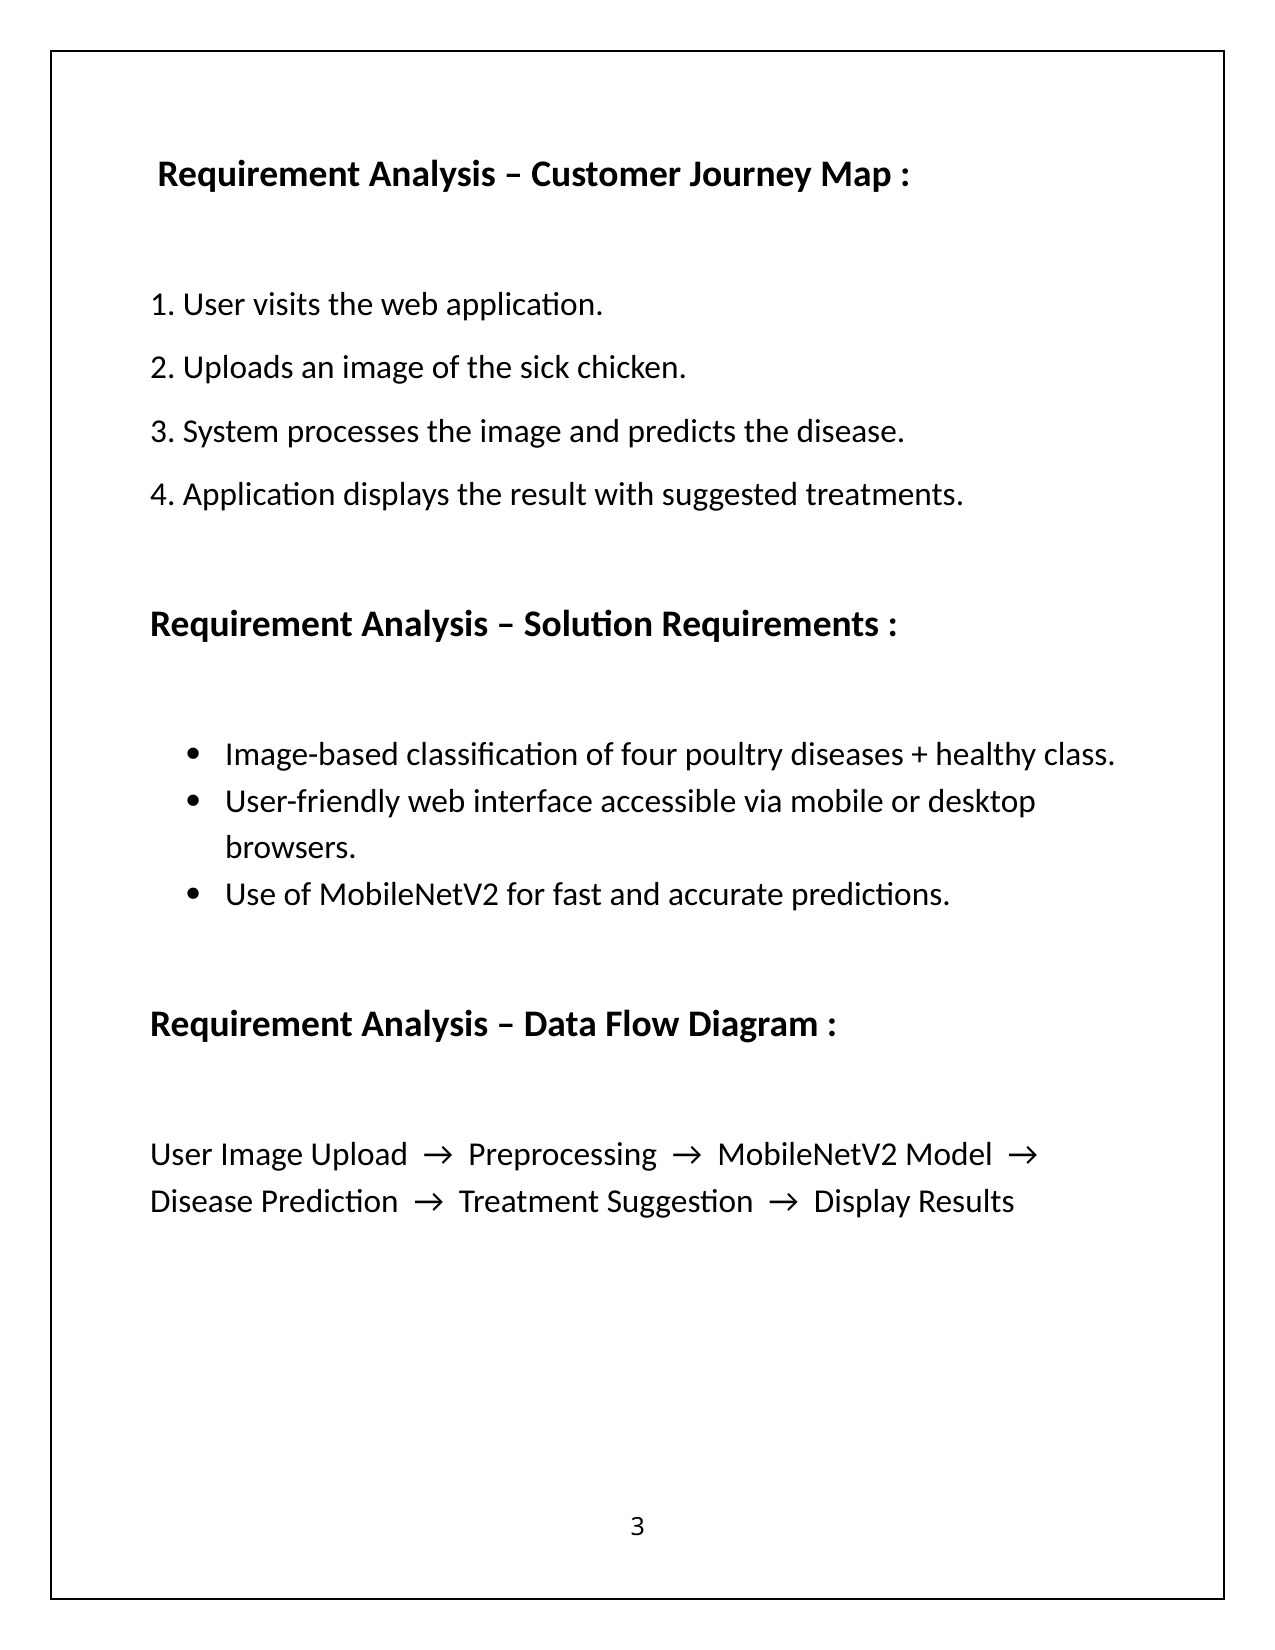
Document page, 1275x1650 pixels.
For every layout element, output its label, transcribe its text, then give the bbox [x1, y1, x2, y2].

text User Image Upload → Preprocessing → MobileNetV2 Model → Disease Prediction → Treatment Suggestion → Display Results [150, 1133, 1125, 1220]
text Requirement Analysis – Data Flow Diagram : [150, 1000, 1125, 1046]
text Requirement Analysis – Customer Journey Map : [150, 150, 1125, 196]
list Image-based classification of four poultry diseases + healthy class. [187, 733, 1125, 773]
list User-friendly web interface accessible via mobile or desktop browsers. [187, 779, 1125, 867]
list Use of MobileNetV2 for fast and accurate predictions. [187, 873, 1125, 914]
text 1. User visits the web application. [150, 283, 1125, 323]
text Requirement Analysis – Solution Requirements : [150, 600, 1125, 646]
text 2. Uploads an image of the sick chicken. [150, 346, 1125, 387]
text 4. Application displays the result with suggested treatments. [150, 473, 1125, 514]
text 3. System processes the image and predicts the disease. [150, 410, 1125, 450]
